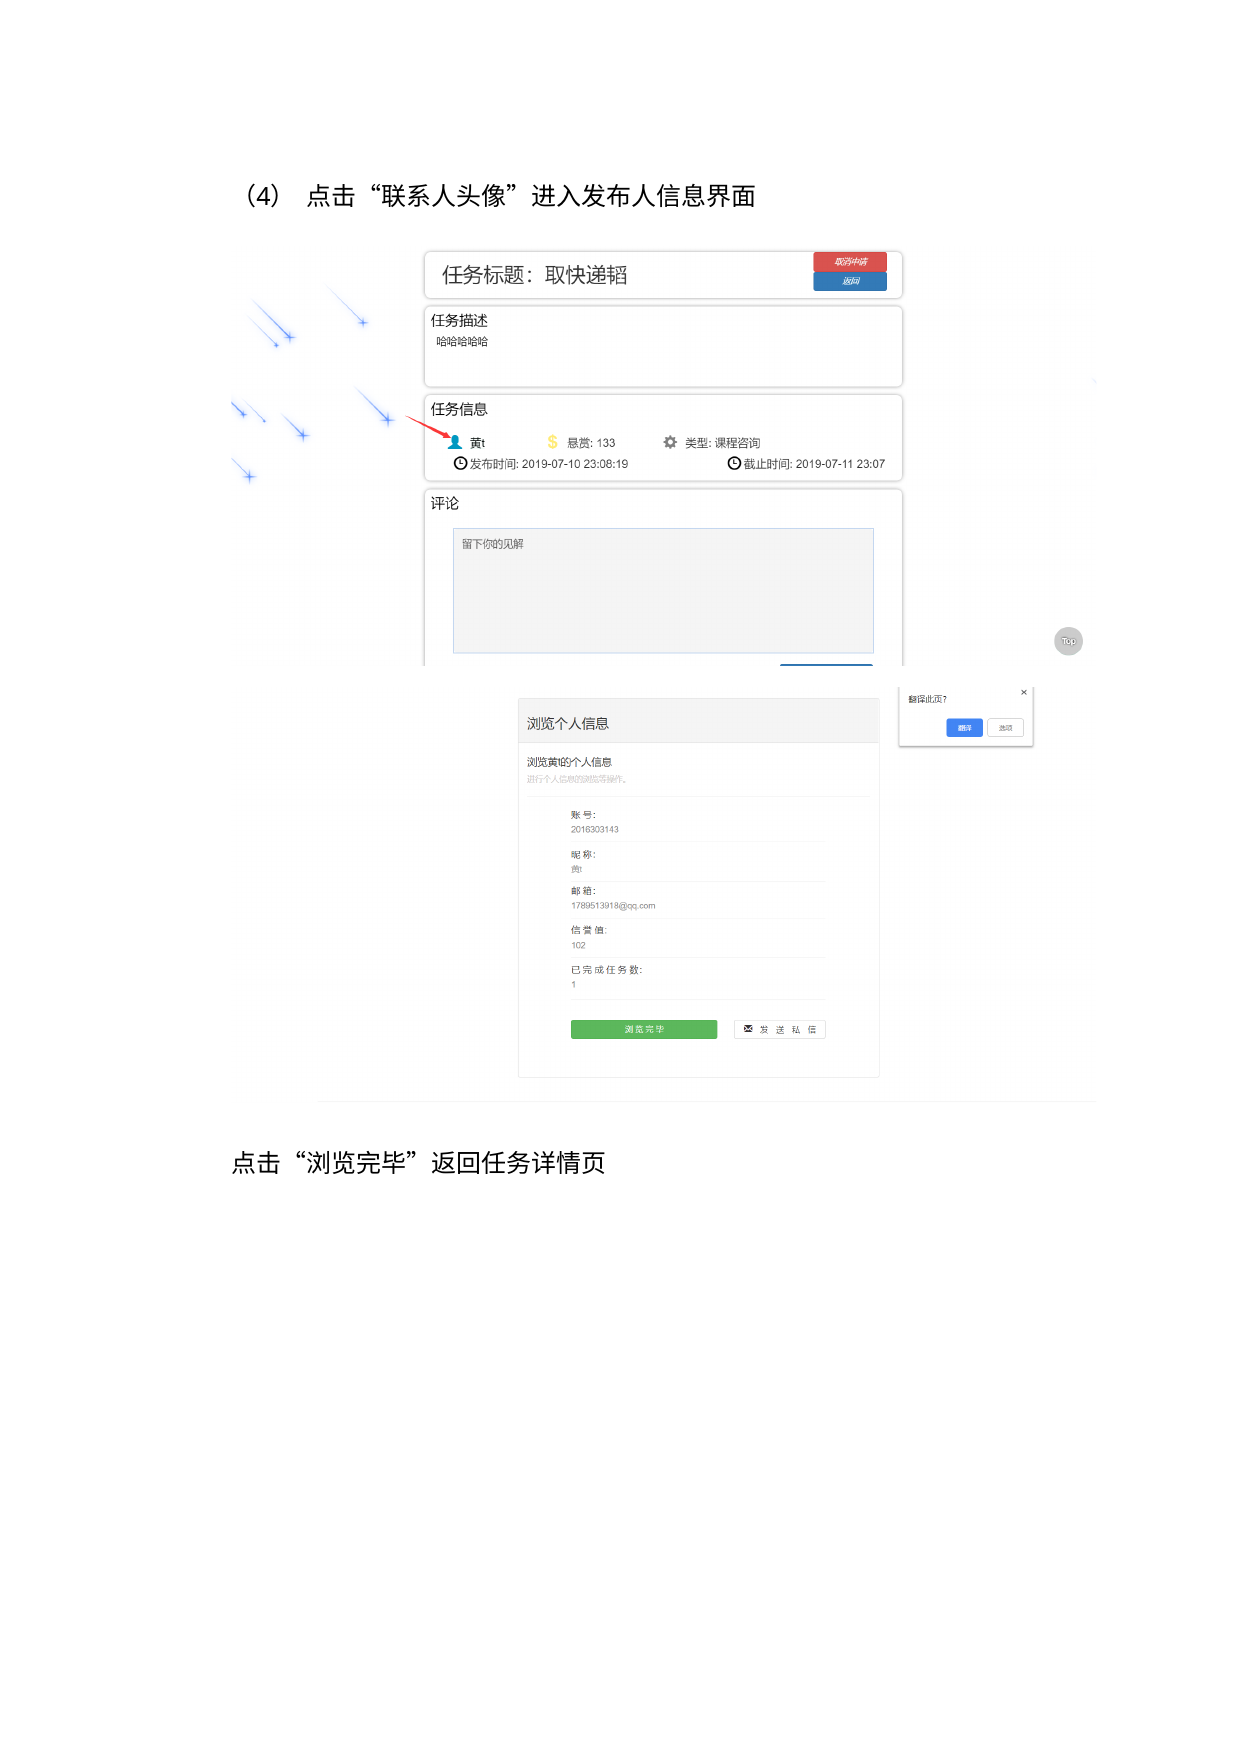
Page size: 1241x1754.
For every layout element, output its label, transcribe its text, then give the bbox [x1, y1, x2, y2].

picture [231, 246, 1097, 666]
picture [231, 687, 1097, 1103]
text 点击“浏览完毕”返回任务详情页 [231, 1129, 1053, 1194]
list 点击“联系人头像”进入发布人信息界面 [231, 162, 1053, 227]
